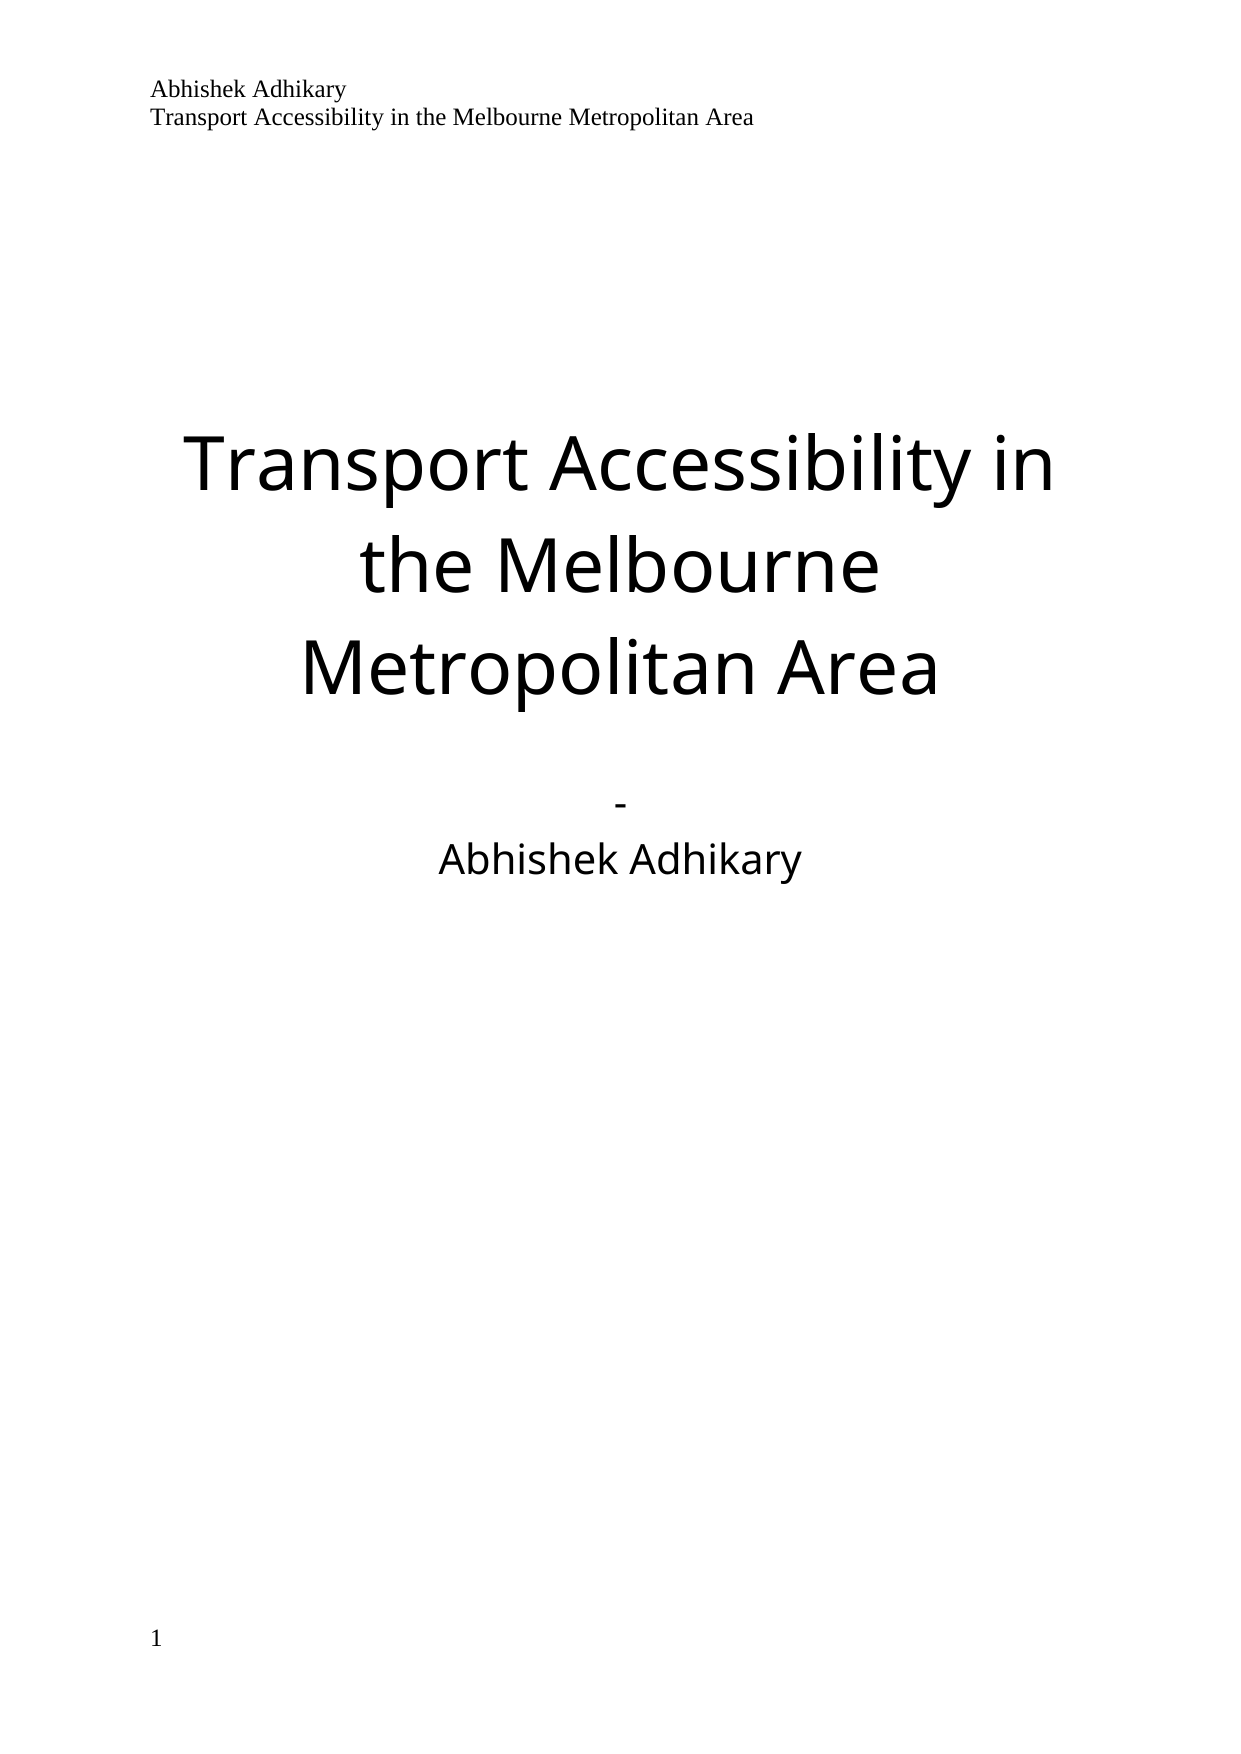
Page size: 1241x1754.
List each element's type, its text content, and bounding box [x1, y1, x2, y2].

text - [150, 773, 1090, 830]
text Transport Accessibility in the Melbourne Metropolitan Area [150, 410, 1090, 716]
text Abhishek Adhikary [150, 830, 1090, 887]
